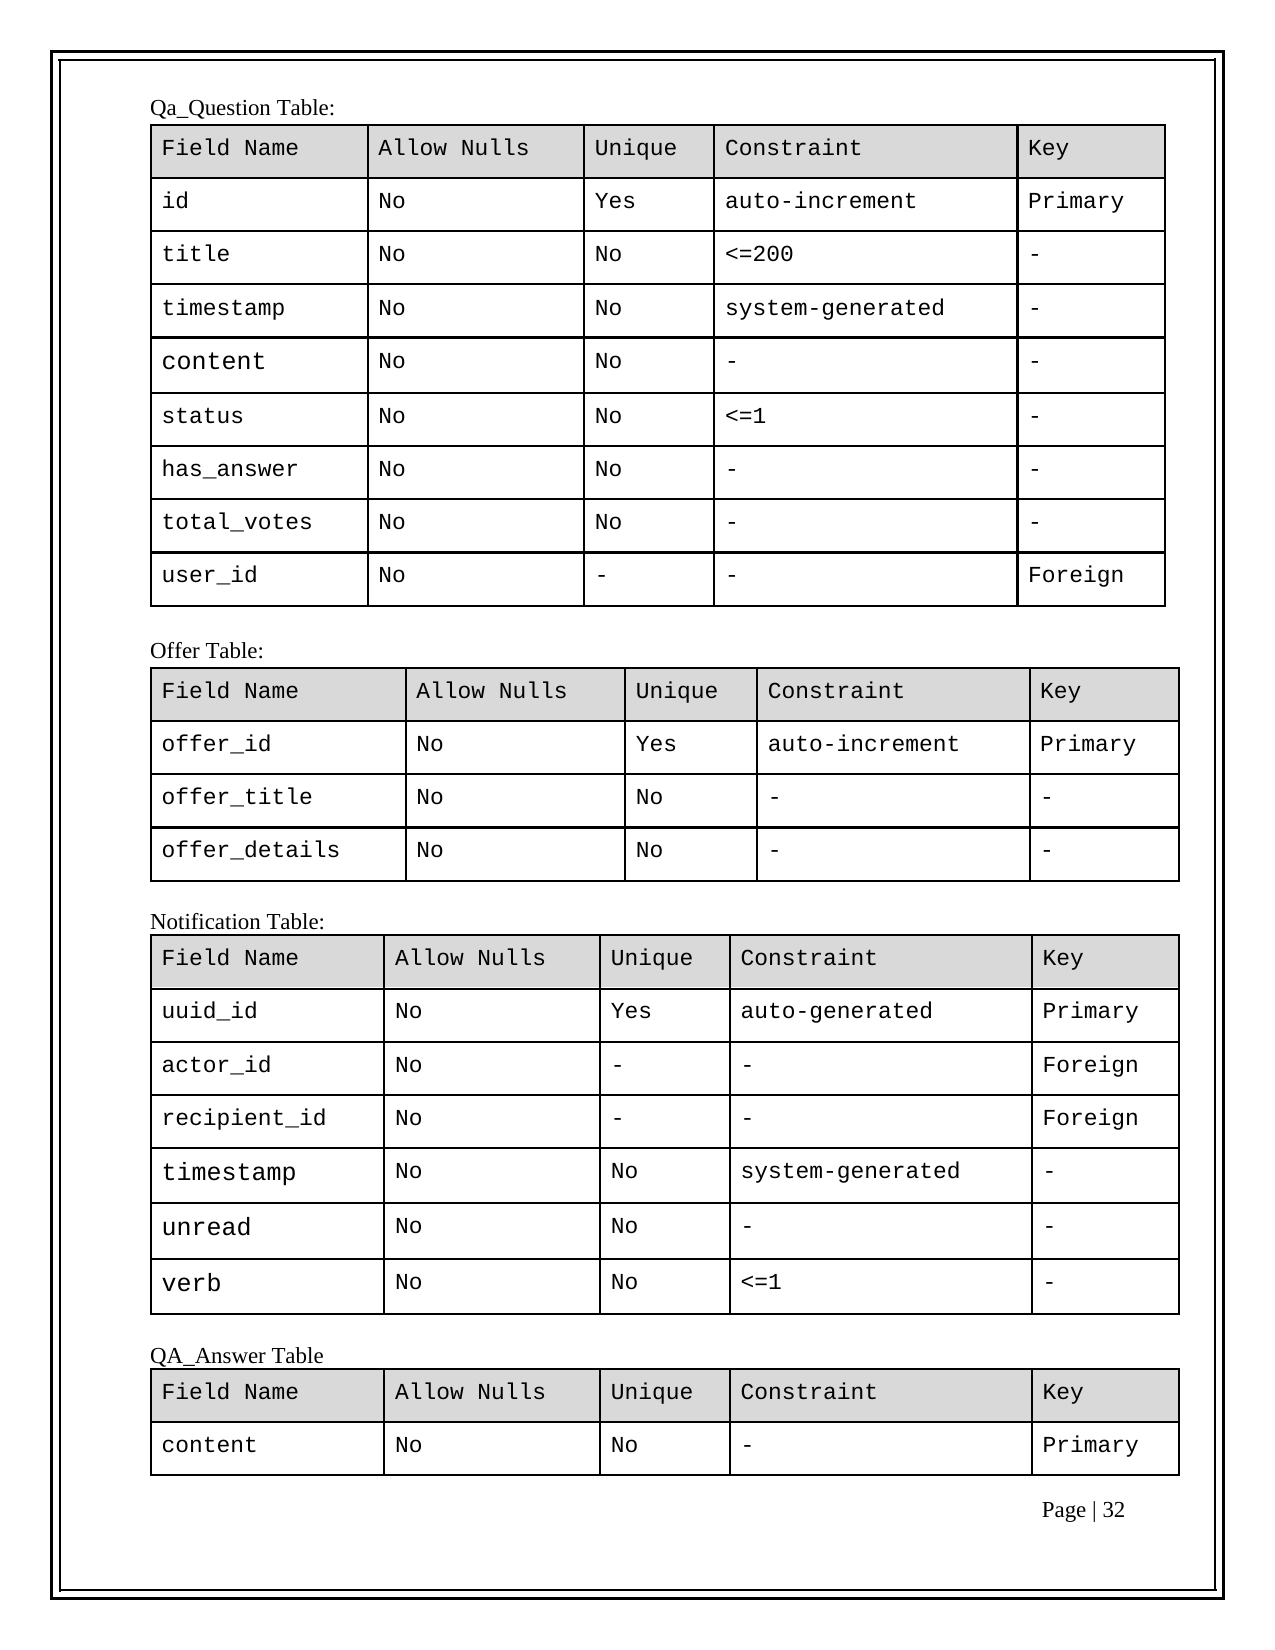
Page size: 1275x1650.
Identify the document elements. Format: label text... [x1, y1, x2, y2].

table_header Field Name [152, 126, 367, 177]
table_cell - [731, 1204, 1031, 1258]
table_cell auto-increment [715, 179, 1016, 230]
table_cell recipient_id [152, 1096, 383, 1147]
table_cell No [369, 394, 583, 445]
table_header Key [1019, 126, 1164, 177]
table_cell offer_title [152, 775, 405, 826]
table_cell - [585, 554, 713, 604]
table_cell Primary [1019, 179, 1164, 230]
table_cell - [1019, 500, 1164, 551]
table_cell Primary [1033, 1423, 1178, 1474]
table_cell auto-increment [758, 722, 1029, 773]
table_header Unique [585, 126, 713, 177]
table_cell No [385, 1149, 599, 1202]
table_cell No [585, 500, 713, 551]
table_header Allow Nulls [385, 1370, 599, 1421]
table_header Field Name [152, 1370, 383, 1421]
table_header Allow Nulls [385, 936, 599, 987]
table_cell - [1033, 1260, 1178, 1313]
table_cell - [1019, 394, 1164, 445]
table_cell No [585, 285, 713, 336]
table_cell - [1033, 1204, 1178, 1258]
table_cell - [601, 1096, 729, 1147]
table_cell Yes [601, 990, 729, 1041]
table_cell No [369, 447, 583, 498]
text Offer Table: [150, 637, 1125, 663]
table_cell - [715, 339, 1016, 392]
table_cell No [385, 1423, 599, 1474]
text Qa_Question Table: [150, 94, 1125, 120]
table_cell - [731, 1096, 1031, 1147]
table_cell - [1019, 232, 1164, 283]
table_cell offer_details [152, 829, 405, 879]
table_cell - [1019, 447, 1164, 498]
table_cell No [626, 829, 756, 879]
table_header Key [1031, 669, 1178, 720]
table_cell - [1033, 1149, 1178, 1202]
table_cell No [601, 1149, 729, 1202]
table_cell content [152, 339, 367, 392]
table_cell - [715, 447, 1016, 498]
table_cell offer_id [152, 722, 405, 773]
table_cell Foreign [1019, 554, 1164, 604]
table_cell unread [152, 1204, 383, 1258]
table_cell No [585, 447, 713, 498]
table_header Unique [626, 669, 756, 720]
table_header Constraint [731, 936, 1031, 987]
table_cell auto-generated [731, 990, 1031, 1041]
table_cell - [715, 554, 1016, 604]
table_cell - [731, 1423, 1031, 1474]
table_cell No [585, 232, 713, 283]
table_cell system-generated [731, 1149, 1031, 1202]
table_cell No [385, 1096, 599, 1147]
table_cell id [152, 179, 367, 230]
table_cell actor_id [152, 1043, 383, 1094]
table_header Allow Nulls [407, 669, 624, 720]
table_cell system-generated [715, 285, 1016, 336]
table_cell - [1031, 829, 1178, 879]
table_cell user_id [152, 554, 367, 604]
table_header Field Name [152, 936, 383, 987]
table_cell content [152, 1423, 383, 1474]
text QA_Answer Table [150, 1342, 1125, 1368]
table_cell - [758, 775, 1029, 826]
table_cell - [601, 1043, 729, 1094]
table_header Unique [601, 936, 729, 987]
table_cell timestamp [152, 1149, 383, 1202]
text Notification Table: [150, 908, 1125, 934]
table_cell Foreign [1033, 1096, 1178, 1147]
table_cell - [1031, 775, 1178, 826]
table_cell No [585, 339, 713, 392]
table_cell No [385, 990, 599, 1041]
table_cell - [758, 829, 1029, 879]
table_header Allow Nulls [369, 126, 583, 177]
table_header Field Name [152, 669, 405, 720]
table_cell No [369, 179, 583, 230]
table_cell verb [152, 1260, 383, 1313]
table_cell No [601, 1260, 729, 1313]
table_cell - [715, 500, 1016, 551]
table_header Key [1033, 1370, 1178, 1421]
table_cell total_votes [152, 500, 367, 551]
table_cell No [407, 829, 624, 879]
table_cell No [407, 722, 624, 773]
table_cell No [369, 554, 583, 604]
table_header Key [1033, 936, 1178, 987]
table_cell <=1 [715, 394, 1016, 445]
table_header Constraint [715, 126, 1016, 177]
table_header Constraint [731, 1370, 1031, 1421]
table_cell No [601, 1423, 729, 1474]
table_cell status [152, 394, 367, 445]
table_cell No [385, 1043, 599, 1094]
table_cell No [385, 1260, 599, 1313]
table_header Unique [601, 1370, 729, 1421]
table_cell No [601, 1204, 729, 1258]
table_cell <=200 [715, 232, 1016, 283]
table_cell No [369, 500, 583, 551]
table_cell No [369, 285, 583, 336]
table_cell - [1019, 339, 1164, 392]
table_cell No [626, 775, 756, 826]
table_cell uuid_id [152, 990, 383, 1041]
table_cell has_answer [152, 447, 367, 498]
table_cell No [385, 1204, 599, 1258]
table_cell - [1019, 285, 1164, 336]
table_cell - [731, 1043, 1031, 1094]
table_cell <=1 [731, 1260, 1031, 1313]
table_cell Foreign [1033, 1043, 1178, 1094]
table_cell No [585, 394, 713, 445]
table_cell No [407, 775, 624, 826]
table_cell No [369, 232, 583, 283]
table_cell Primary [1031, 722, 1178, 773]
table_cell timestamp [152, 285, 367, 336]
table_cell title [152, 232, 367, 283]
table_cell Yes [585, 179, 713, 230]
table_cell No [369, 339, 583, 392]
table_cell Primary [1033, 990, 1178, 1041]
table_header Constraint [758, 669, 1029, 720]
table_cell Yes [626, 722, 756, 773]
